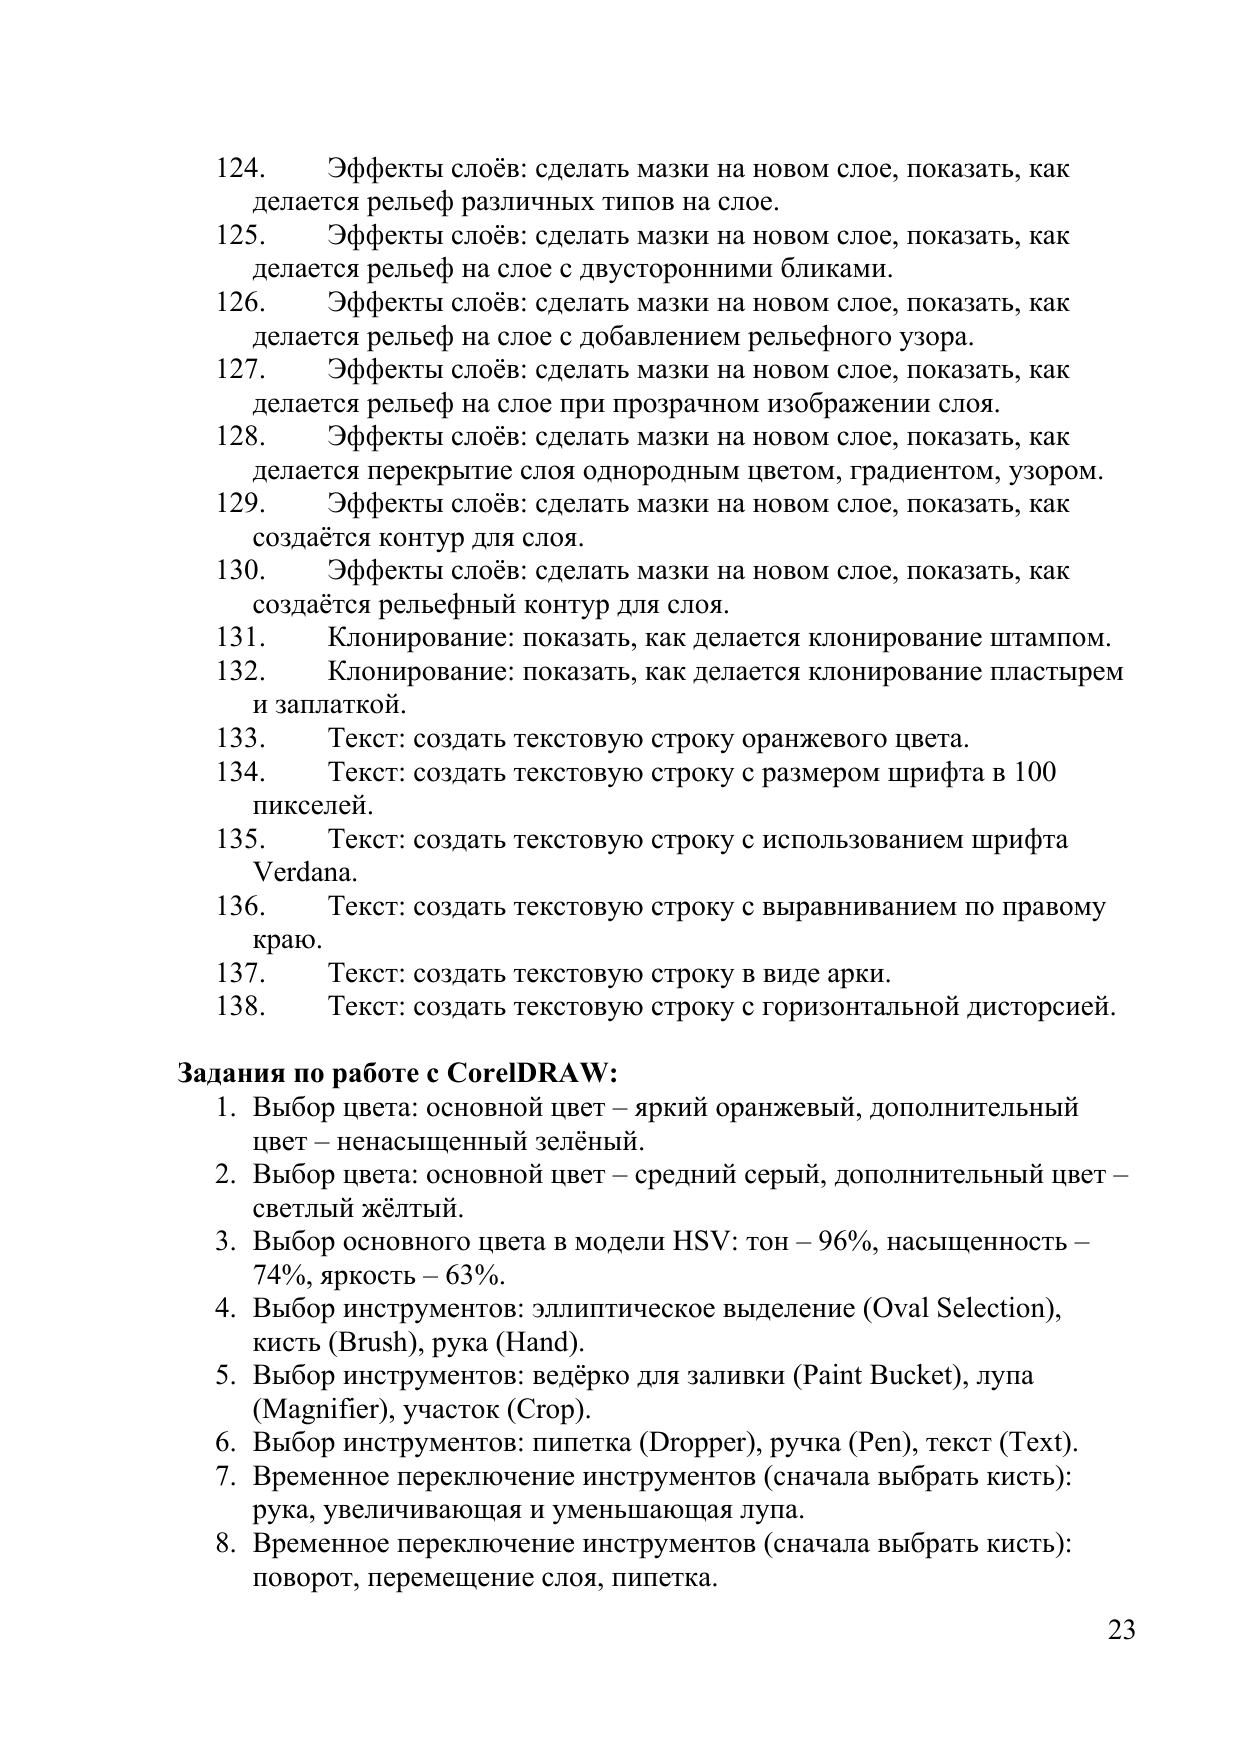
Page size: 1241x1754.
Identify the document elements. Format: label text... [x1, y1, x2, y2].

list Эффекты слоёв: сделать мазки на новом слое, показать, как делается рельеф на слое с добавлением рельефного узора. [215, 284, 1137, 351]
list Текст: создать текстовую строку с размером шрифта в 100 пикселей. [215, 754, 1137, 821]
list Текст: создать текстовую строку с использованием шрифта Verdana. [215, 821, 1137, 888]
list Выбор инструментов: ведёрко для заливки (Paint Bucket), лупа (Magnifier), участок (Crop). [215, 1357, 1137, 1424]
list Клонирование: показать, как делается клонирование пластырем и заплаткой. [215, 653, 1137, 720]
list Текст: создать текстовую строку в виде арки. [215, 955, 1137, 988]
list Выбор цвета: основной цвет – яркий оранжевый, дополнительный цвет – ненасыщенный зелёный. [215, 1089, 1137, 1156]
list Эффекты слоёв: сделать мазки на новом слое, показать, как создаётся контур для слоя. [215, 485, 1137, 552]
list Клонирование: показать, как делается клонирование штампом. [215, 619, 1137, 653]
list Выбор цвета: основной цвет – средний серый, дополнительный цвет – светлый жёлтый. [215, 1156, 1137, 1223]
text Задания по работе с CorelDRAW: [177, 1056, 1137, 1089]
list Эффекты слоёв: сделать мазки на новом слое, показать, как создаётся рельефный контур для слоя. [215, 552, 1137, 619]
list Эффекты слоёв: сделать мазки на новом слое, показать, как делается перекрытие слоя однородным цветом, градиентом, узором. [215, 418, 1137, 485]
list Выбор инструментов: пипетка (Dropper), ручка (Pen), текст (Text). [215, 1424, 1137, 1458]
list Выбор основного цвета в модели HSV: тон – 96%, насыщенность – 74%, яркость – 63%. [215, 1223, 1137, 1290]
list Временное переключение инструментов (сначала выбрать кисть): поворот, перемещение слоя, пипетка. [215, 1525, 1137, 1592]
list Текст: создать текстовую строку с горизонтальной дисторсией. [215, 988, 1137, 1022]
list Эффекты слоёв: сделать мазки на новом слое, показать, как делается рельеф различных типов на слое. [215, 150, 1137, 217]
list Текст: создать текстовую строку с выравниванием по правому краю. [215, 888, 1137, 955]
list Эффекты слоёв: сделать мазки на новом слое, показать, как делается рельеф на слое с двусторонними бликами. [215, 217, 1137, 284]
list Временное переключение инструментов (сначала выбрать кисть): рука, увеличивающая и уменьшающая лупа. [215, 1458, 1137, 1525]
list Текст: создать текстовую строку оранжевого цвета. [215, 720, 1137, 754]
list Эффекты слоёв: сделать мазки на новом слое, показать, как делается рельеф на слое при прозрачном изображении слоя. [215, 351, 1137, 418]
list Выбор инструментов: эллиптическое выделение (Oval Selection), кисть (Brush), рука (Hand). [215, 1290, 1137, 1357]
